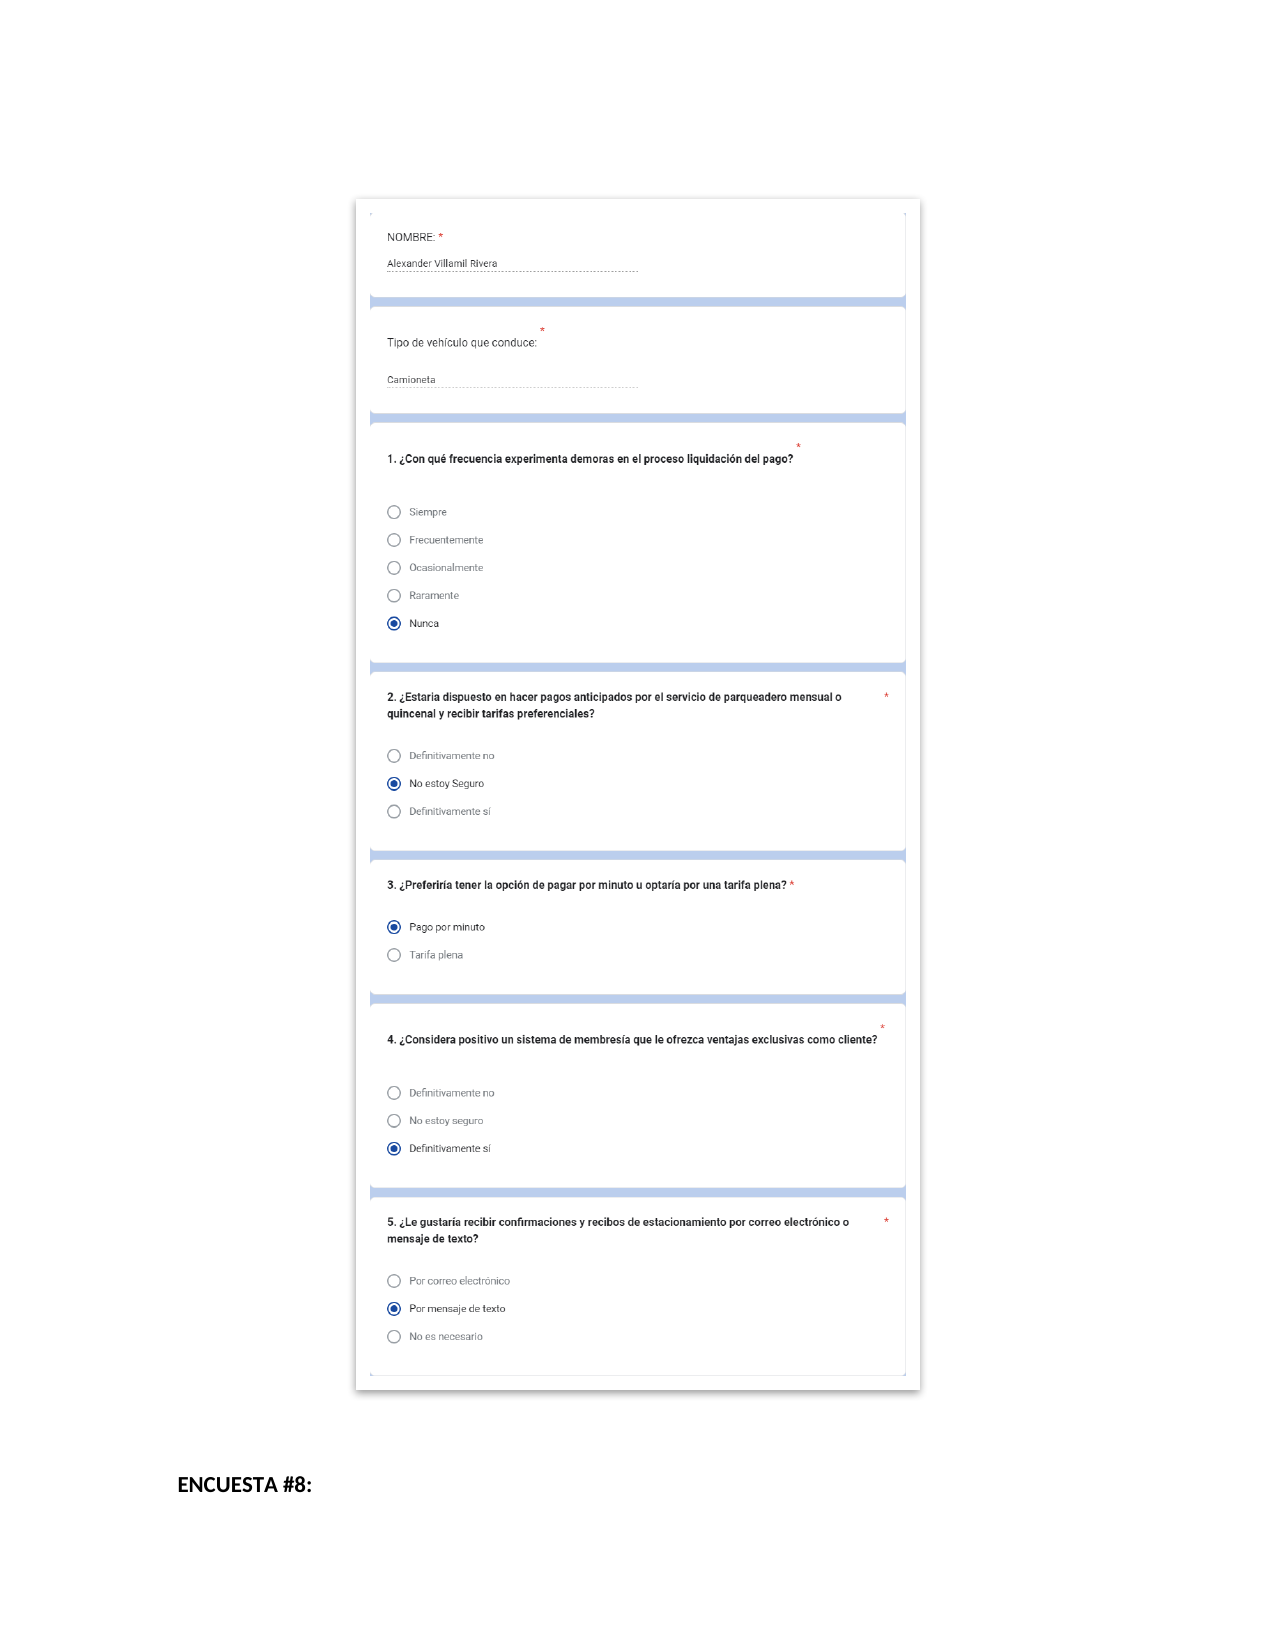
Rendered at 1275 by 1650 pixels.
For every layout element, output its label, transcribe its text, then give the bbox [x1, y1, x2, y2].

text ENCUESTA #8: [177, 1470, 1098, 1498]
picture [370, 213, 906, 1376]
